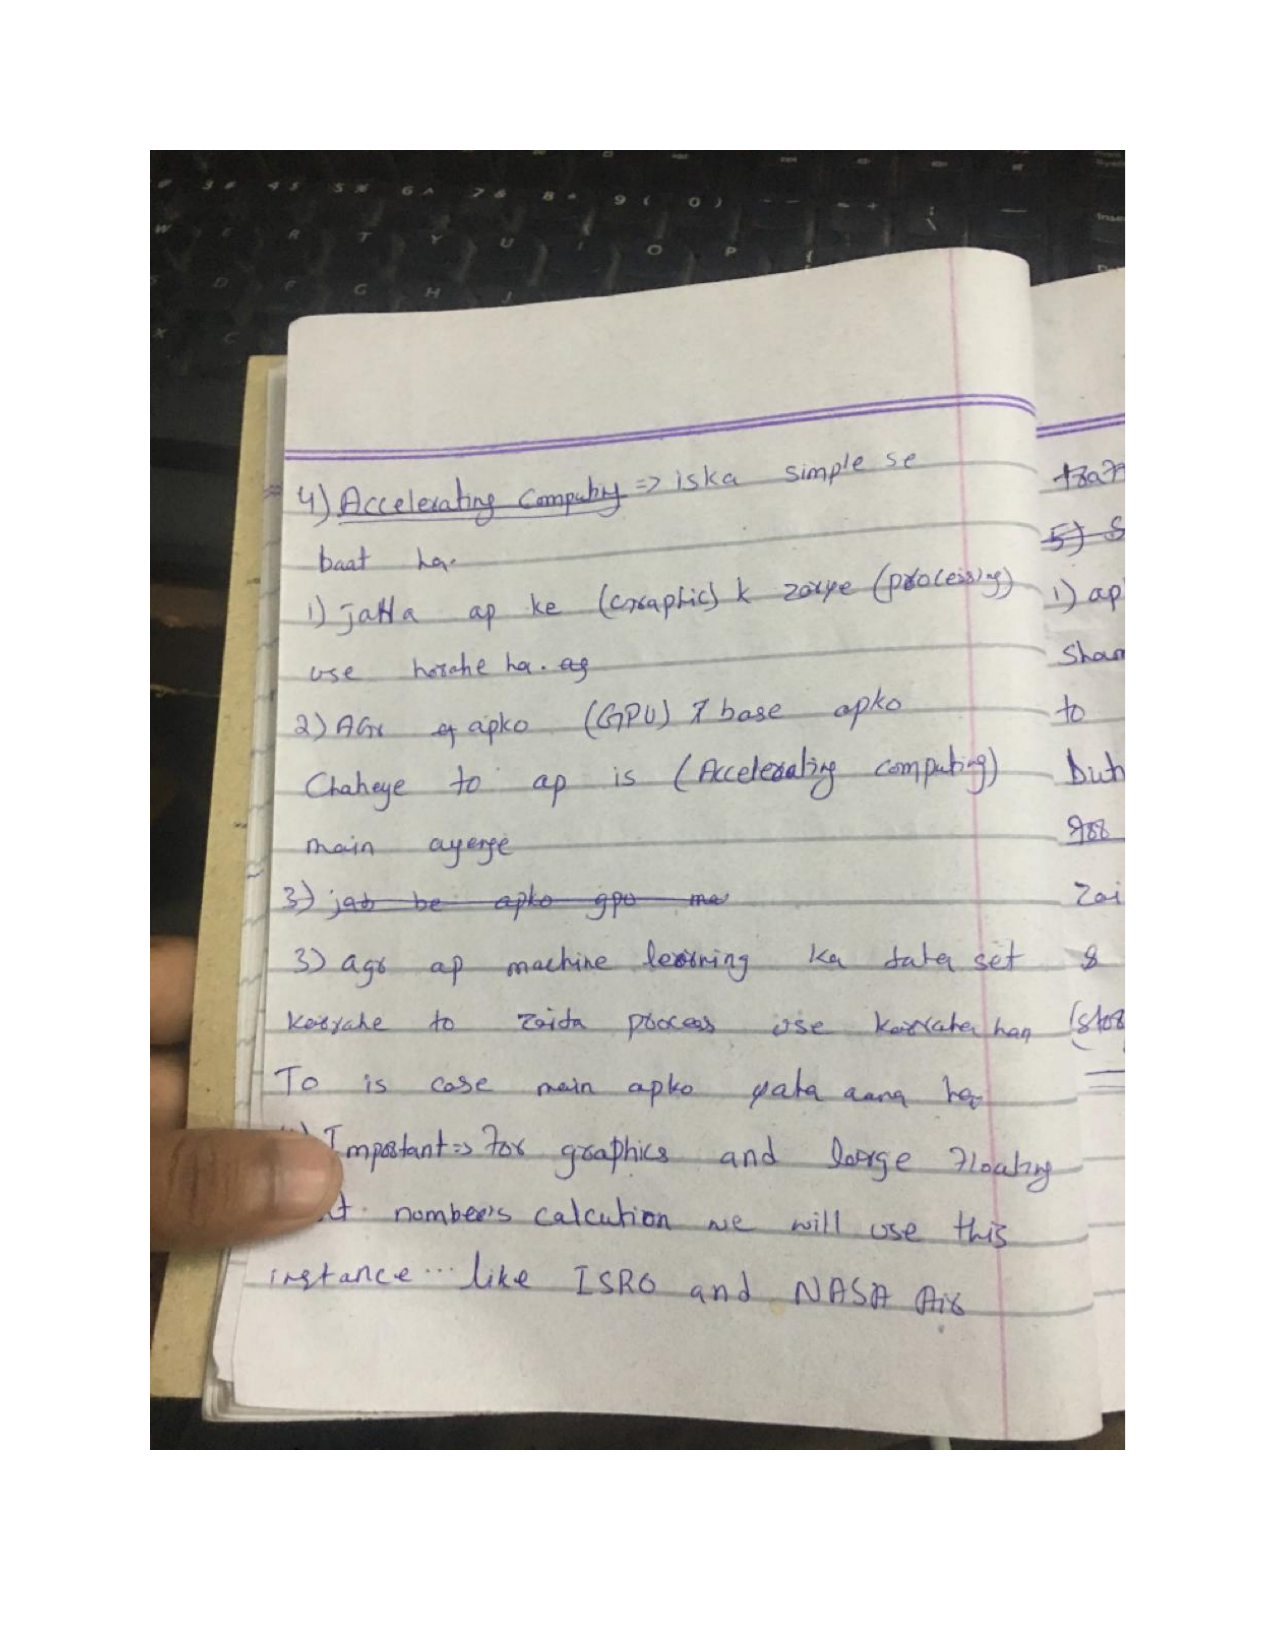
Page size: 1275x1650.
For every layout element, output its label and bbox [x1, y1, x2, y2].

picture [150, 150, 1125, 1450]
